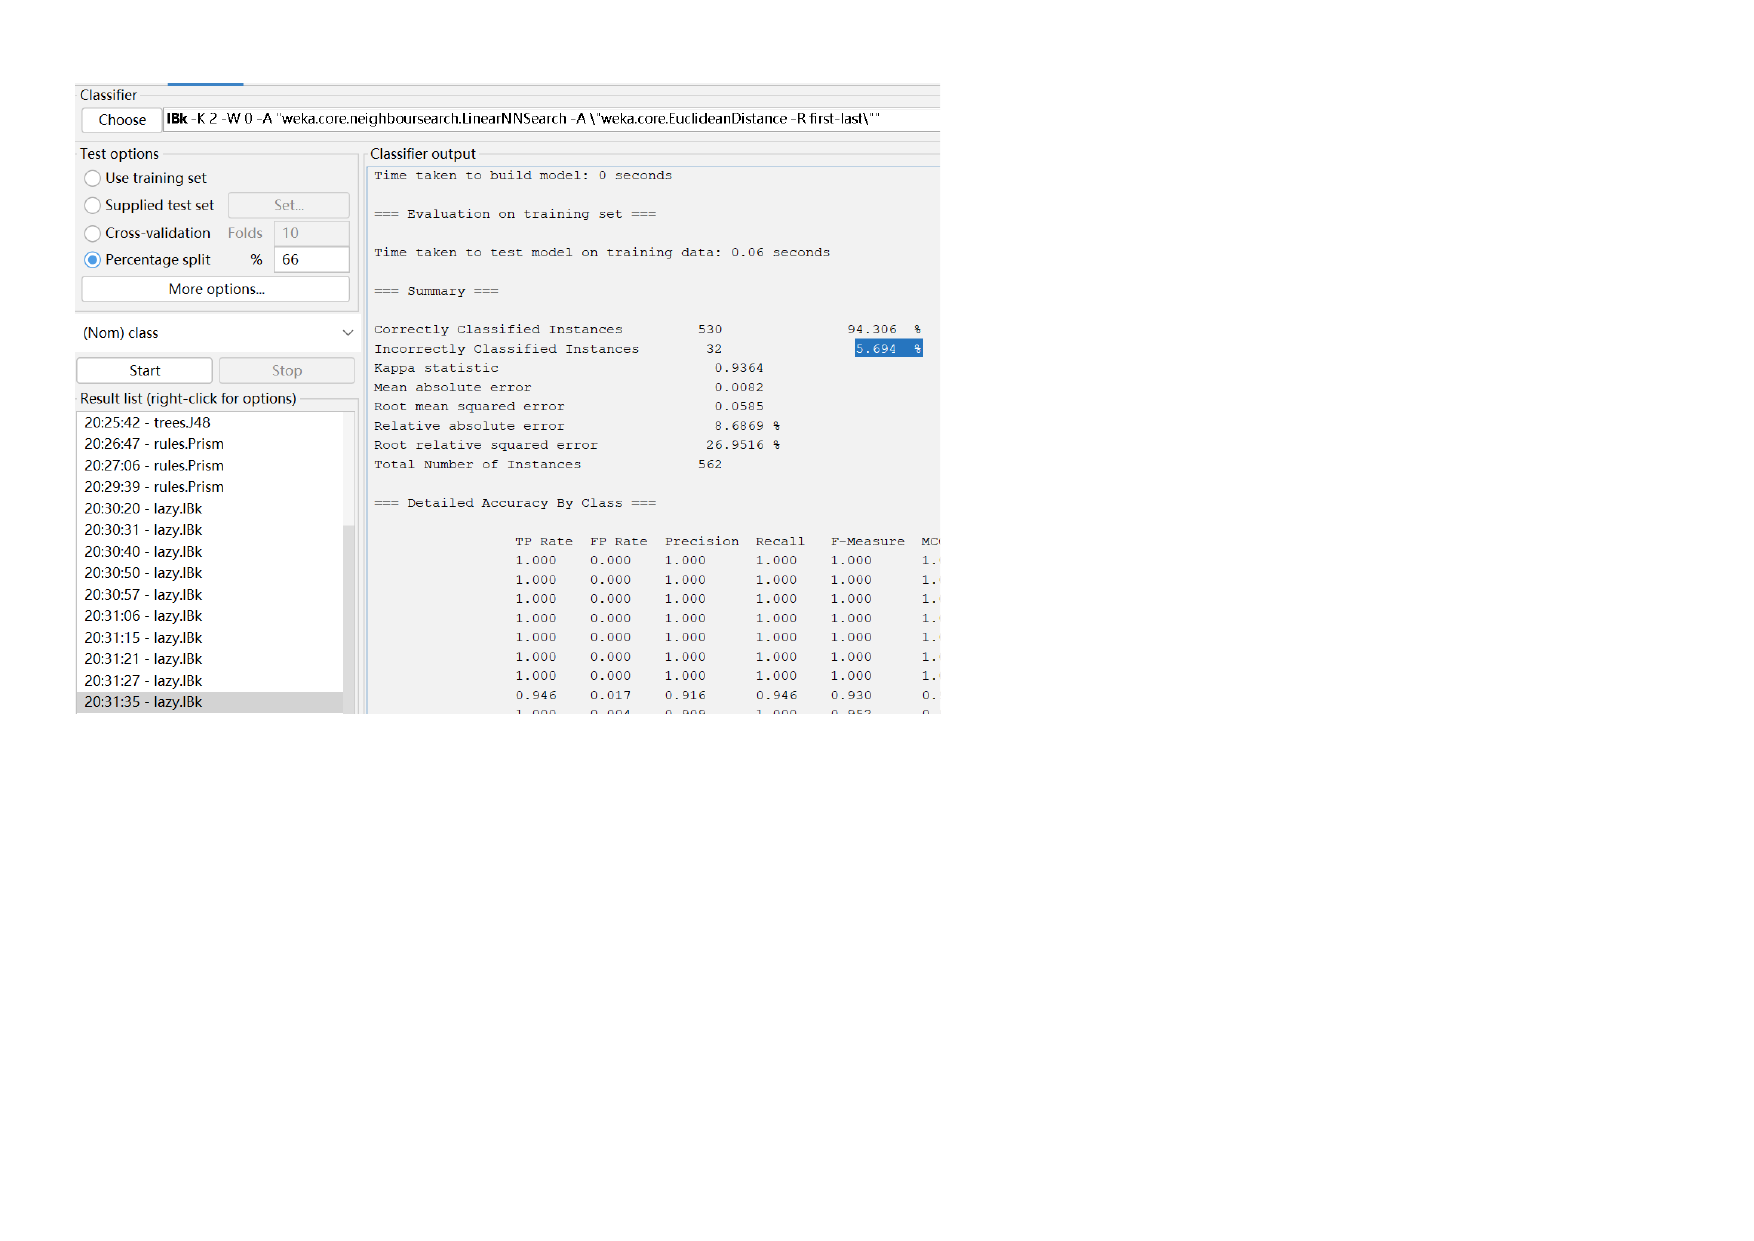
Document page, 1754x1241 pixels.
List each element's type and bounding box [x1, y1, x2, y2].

picture [75, 83, 941, 714]
